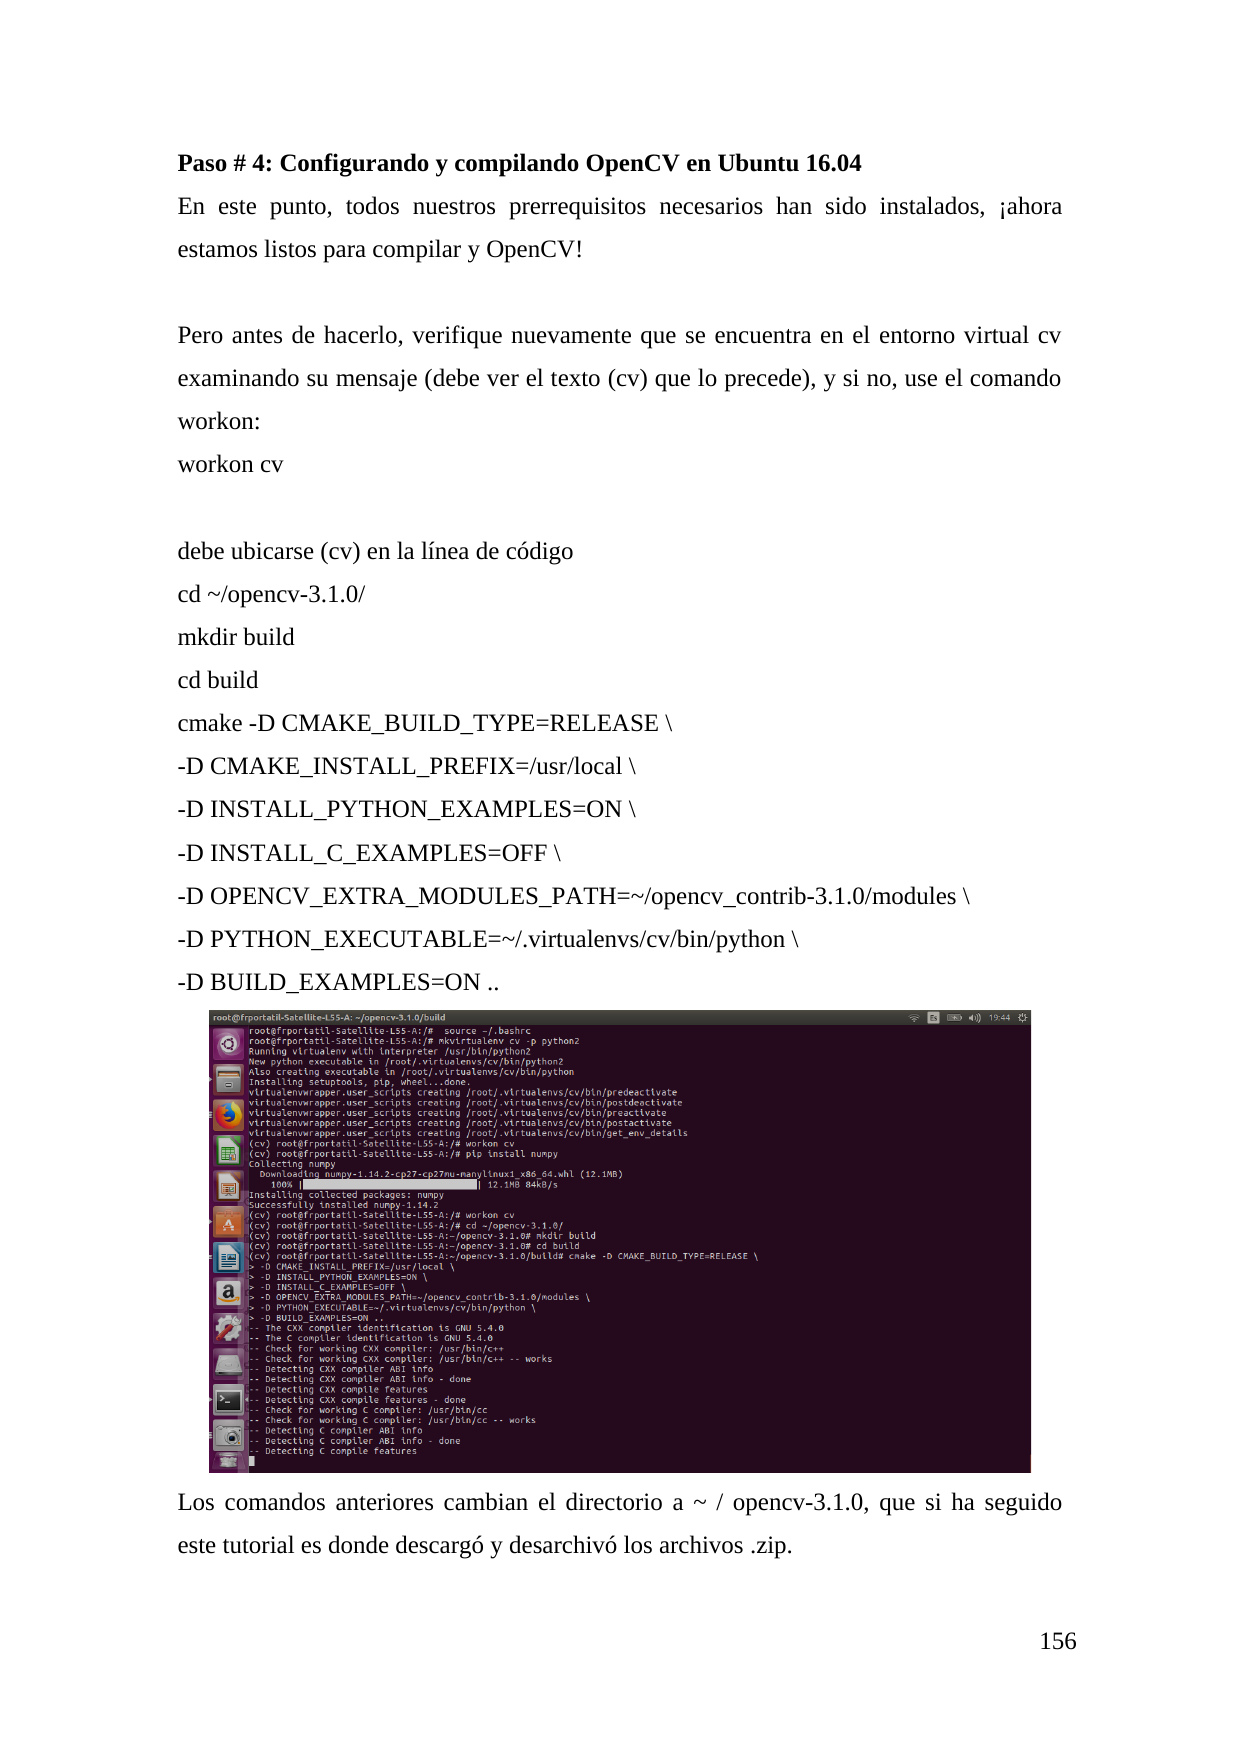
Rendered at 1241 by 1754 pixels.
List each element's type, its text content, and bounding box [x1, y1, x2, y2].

text Los comandos anteriores cambian el directorio a ~ / opencv-3.1.0, que si ha seguido este tutorial es donde descargó y desarchivó los archivos .zip. [177, 1487, 1063, 1558]
text cd build [177, 665, 1063, 694]
text -D OPENCV_EXTRA_MODULES_PATH=~/opencv_contrib-3.1.0/modules \ [177, 881, 1063, 909]
text mkdir build [177, 622, 1063, 651]
text -D CMAKE_INSTALL_PREFIX=/usr/local \ [177, 751, 1063, 780]
text Pero antes de hacerlo, verifique nuevamente que se encuentra en el entorno virtual cv examinando su mensaje (debe ver el texto (cv) que lo precede), y si no, use el comando workon: [177, 320, 1063, 435]
picture [209, 1010, 1032, 1473]
text -D INSTALL_C_EXAMPLES=OFF \ [177, 838, 1063, 866]
text debe ubicarse (cv) en la línea de código [177, 536, 1063, 564]
text cd ~/opencv-3.1.0/ [177, 579, 1063, 608]
text cmake -D CMAKE_BUILD_TYPE=RELEASE \ [177, 708, 1063, 737]
text Paso # 4: Configurando y compilando OpenCV en Ubuntu 16.04 [177, 148, 1063, 176]
text -D BUILD_EXAMPLES=ON .. [177, 967, 1063, 996]
text -D INSTALL_PYTHON_EXAMPLES=ON \ [177, 794, 1063, 823]
text En este punto, todos nuestros prerrequisitos necesarios han sido instalados, ¡ahora estamos listos para compilar y OpenCV! [177, 191, 1063, 263]
text workon cv [177, 449, 1063, 478]
text -D PYTHON_EXECUTABLE=~/.virtualenvs/cv/bin/python \ [177, 924, 1063, 953]
